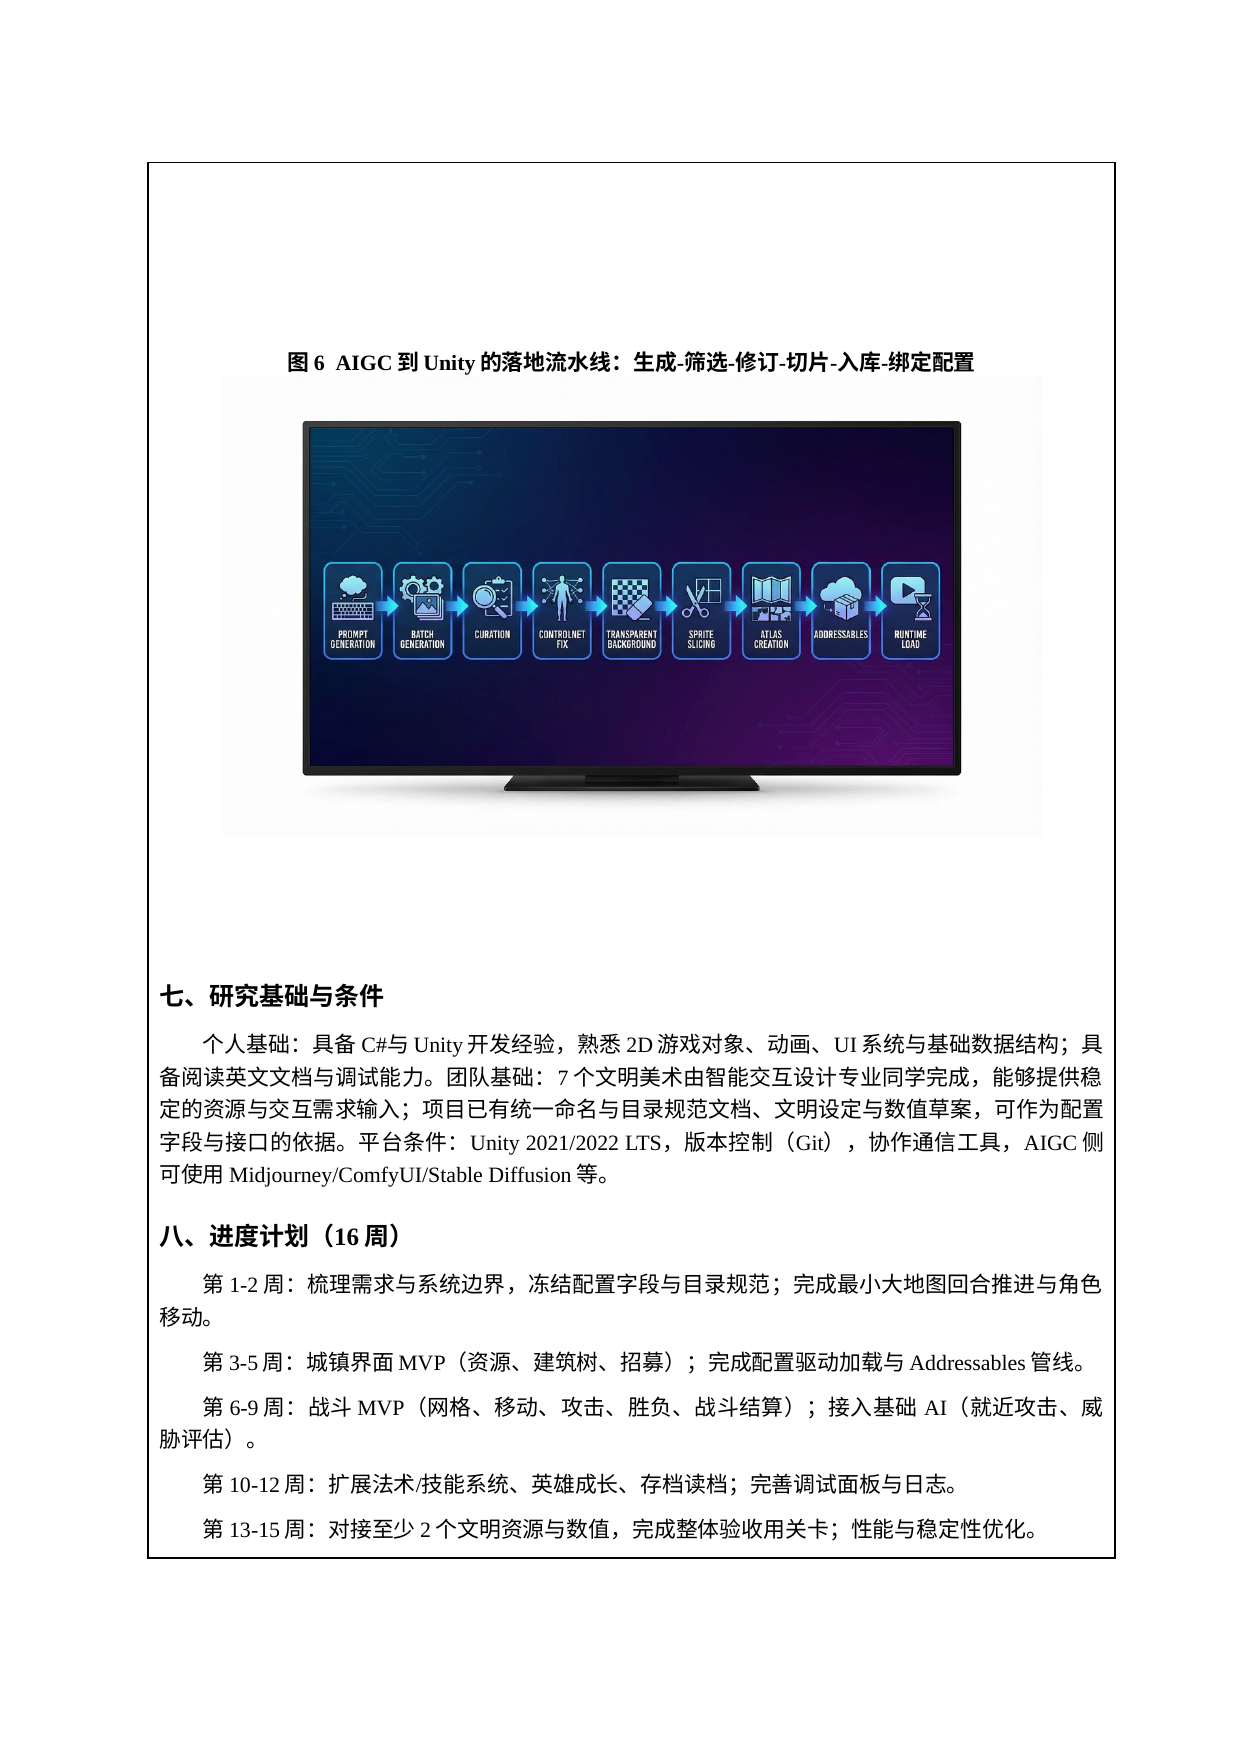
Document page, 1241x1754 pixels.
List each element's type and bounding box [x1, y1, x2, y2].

picture [220, 376, 1043, 836]
table_cell [149, 163, 1114, 1557]
